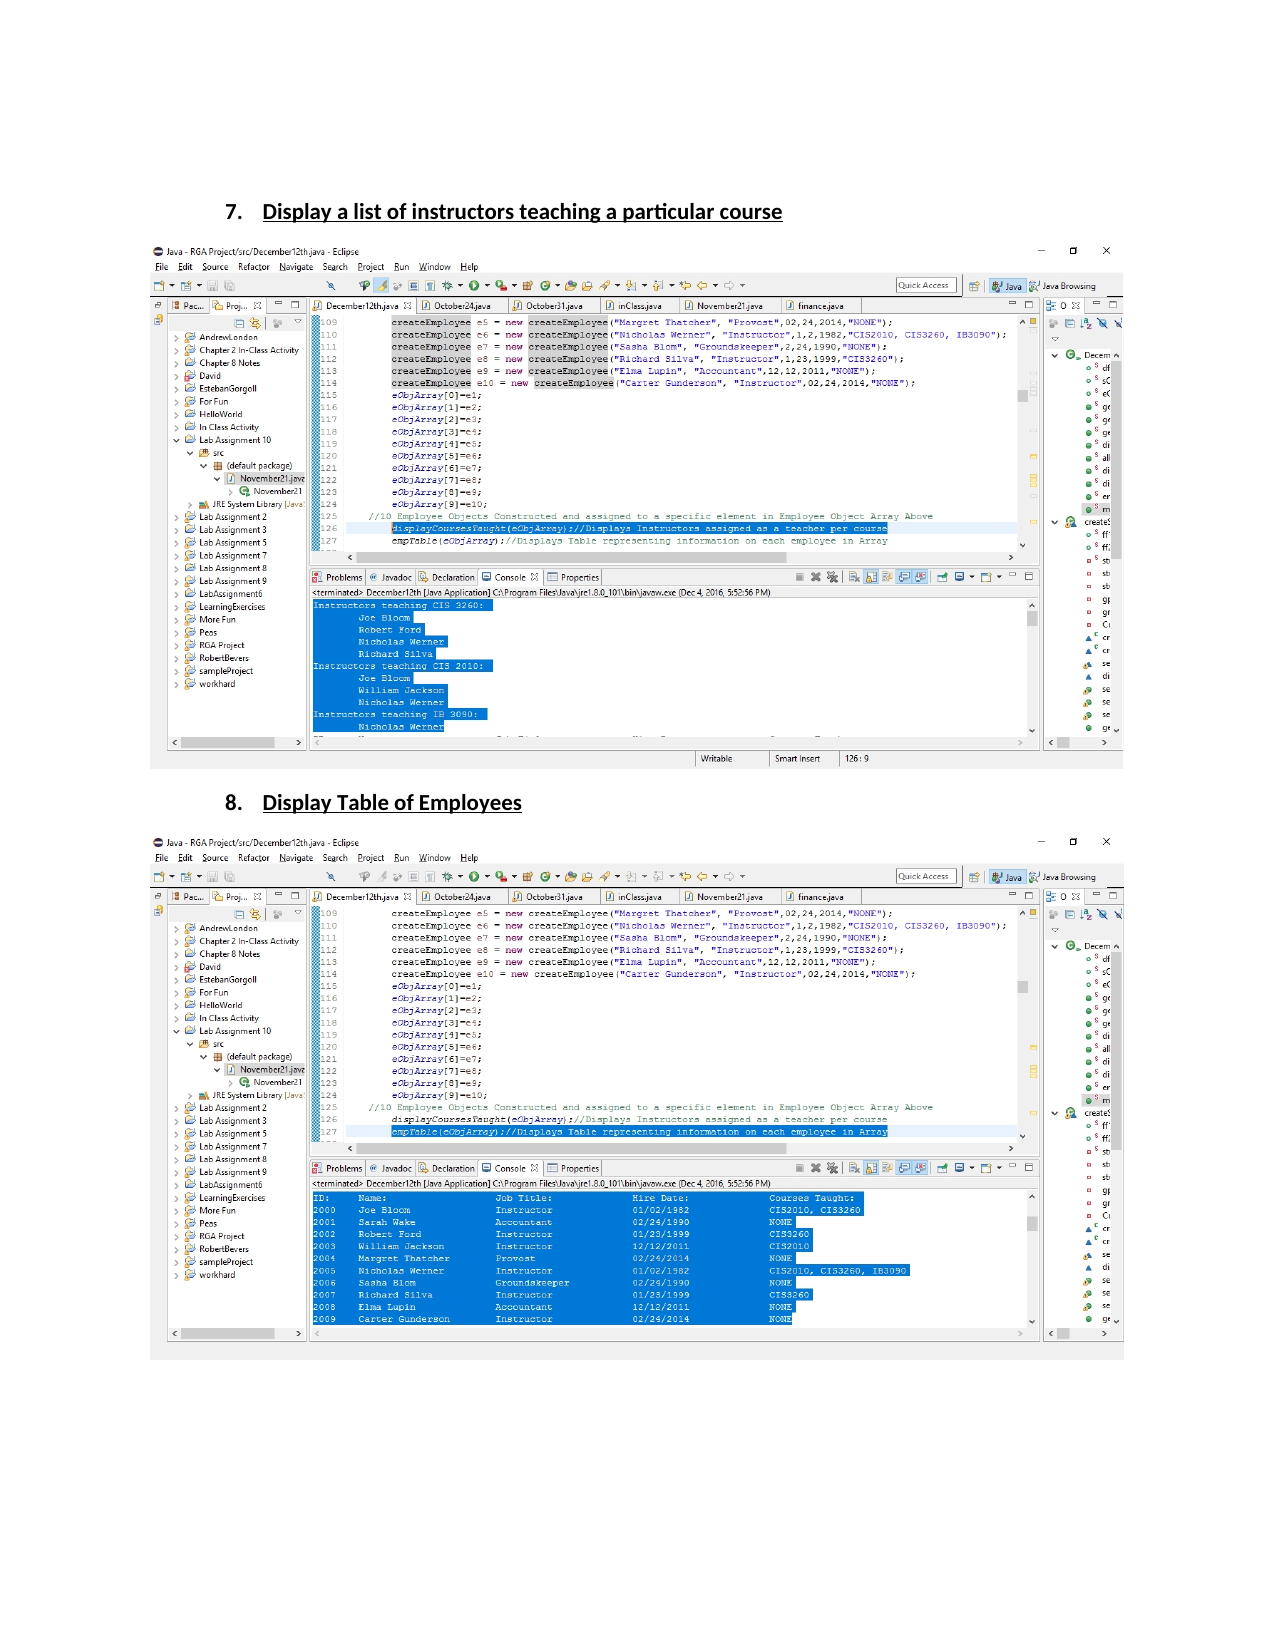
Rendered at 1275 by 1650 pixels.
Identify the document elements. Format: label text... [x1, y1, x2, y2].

list Display Table of Employees [225, 788, 1125, 816]
picture [150, 243, 1124, 769]
picture [150, 834, 1124, 1360]
list Display a list of instructors teaching a particular course [225, 197, 1125, 225]
